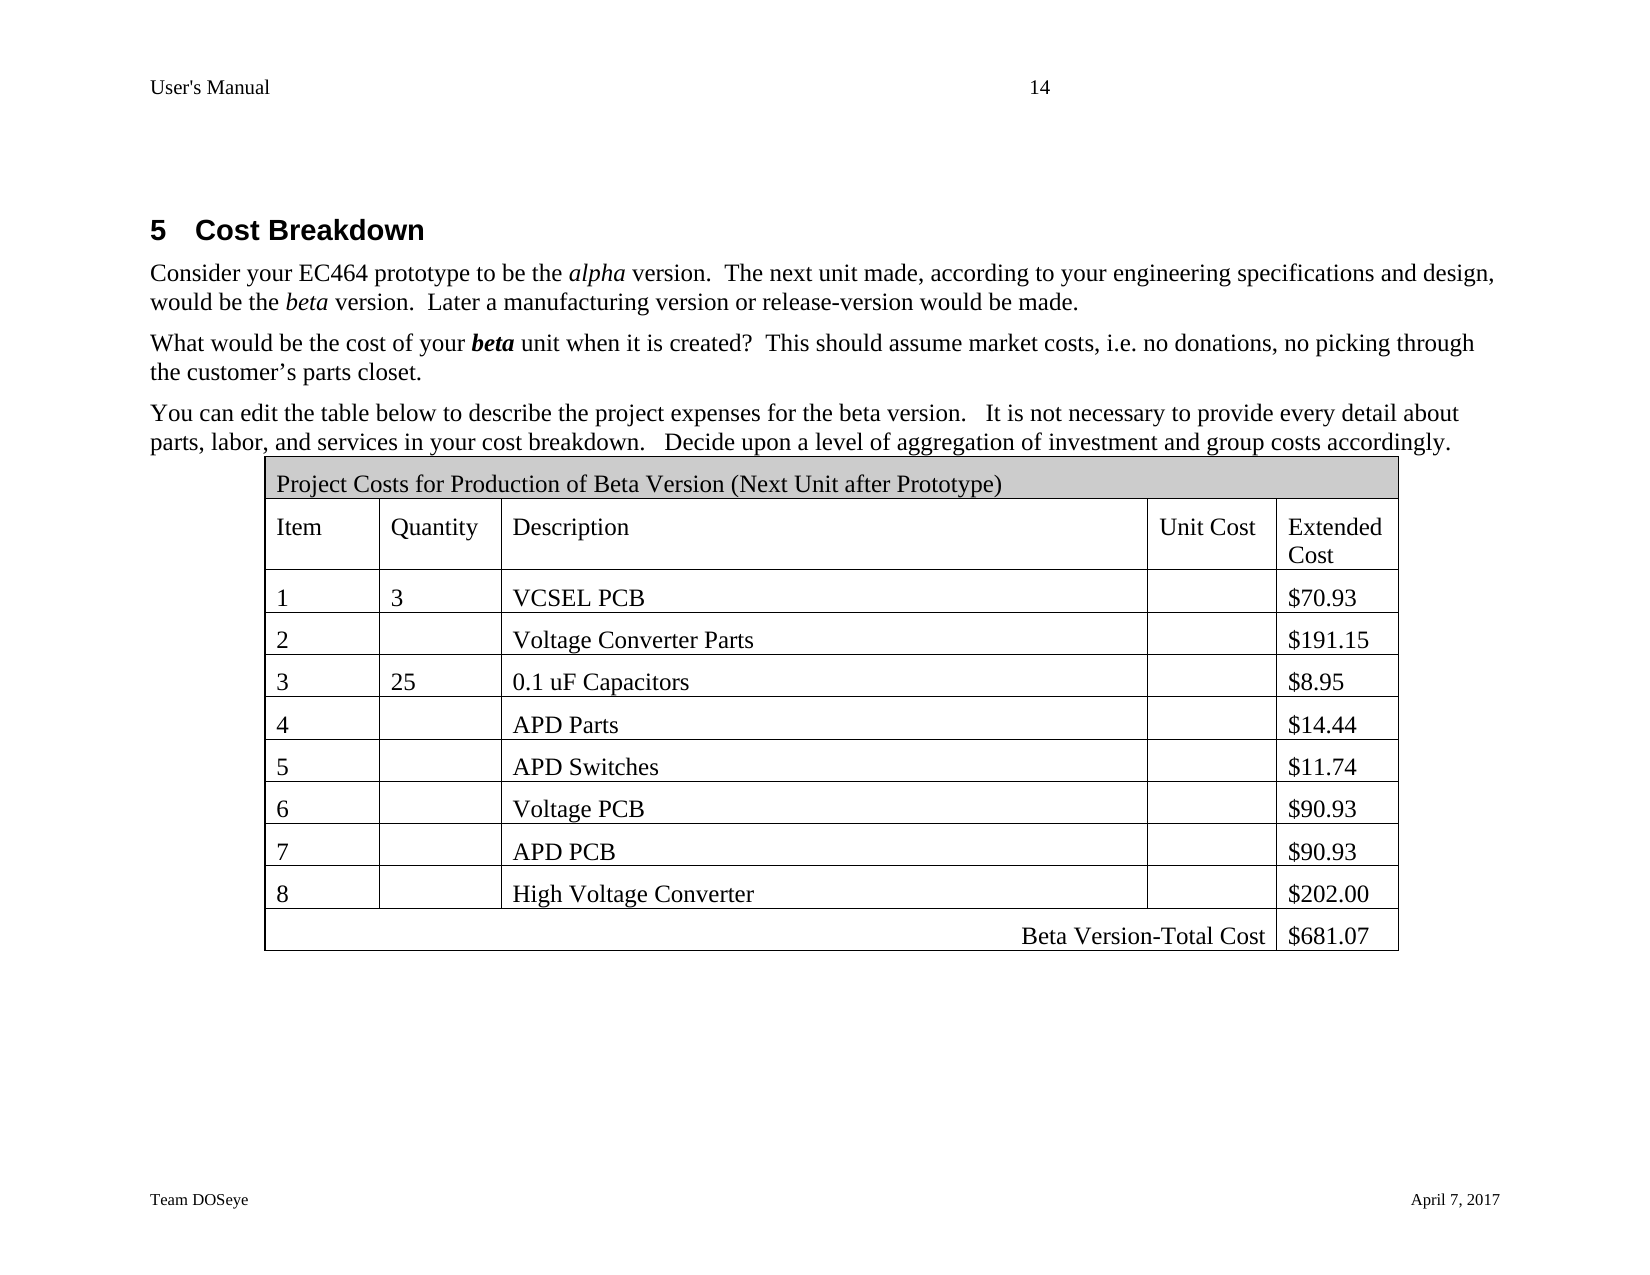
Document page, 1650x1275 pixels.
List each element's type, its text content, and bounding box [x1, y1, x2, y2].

table_cell 25 [380, 655, 501, 696]
table_cell [1148, 824, 1276, 865]
text Consider your EC464 prototype to be the alpha version. The next unit made, according to your engineering specifications and design, would be the beta version. Later a manufacturing version or release-version would be made. [150, 258, 1500, 316]
table_cell [380, 824, 501, 865]
table_cell [1148, 570, 1276, 612]
table_cell [380, 740, 501, 781]
table_cell [380, 782, 501, 823]
table_cell [1148, 655, 1276, 696]
table_cell [1148, 866, 1276, 908]
table_header Project Costs for Production of Beta Version (Next Unit after Prototype) [266, 457, 1398, 498]
table_cell 7 [266, 824, 379, 865]
table_cell Voltage PCB [502, 782, 1147, 823]
table_cell Item [266, 499, 379, 569]
table_cell Voltage Converter Parts [502, 613, 1147, 654]
table_cell $70.93 [1277, 570, 1398, 612]
table_cell 0.1 uF Capacitors [502, 655, 1147, 696]
table_cell Beta Version-Total Cost [266, 909, 1276, 950]
table_cell APD PCB [502, 824, 1147, 865]
table_cell $202.00 [1277, 866, 1398, 908]
table_cell $8.95 [1277, 655, 1398, 696]
table_cell 4 [266, 697, 379, 738]
table_cell 3 [380, 570, 501, 612]
table_cell High Voltage Converter [502, 866, 1147, 908]
table_cell 2 [266, 613, 379, 654]
table_cell 8 [266, 866, 379, 908]
table_cell $11.74 [1277, 740, 1398, 781]
table_cell $90.93 [1277, 824, 1398, 865]
table_cell [1148, 697, 1276, 738]
table_cell $191.15 [1277, 613, 1398, 654]
table_cell [1148, 613, 1276, 654]
table_cell 3 [266, 655, 379, 696]
table_cell [380, 697, 501, 738]
table_cell Description [502, 499, 1147, 569]
table_cell Quantity [380, 499, 501, 569]
table_cell 1 [266, 570, 379, 612]
table_cell Unit Cost [1148, 499, 1276, 569]
table_cell $90.93 [1277, 782, 1398, 823]
table_cell APD Parts [502, 697, 1147, 738]
table_cell [380, 866, 501, 908]
table_cell 5 [266, 740, 379, 781]
table_cell [380, 613, 501, 654]
text What would be the cost of your beta unit when it is created? This should assume market costs, i.e. no donations, no picking through the customer’s parts closet. [150, 328, 1500, 386]
text You can edit the table below to describe the project expenses for the beta version. It is not necessary to provide every detail about parts, labor, and services in your cost breakdown. Decide upon a level of aggregation of investment and group costs accordingly. [150, 398, 1500, 456]
table_cell APD Switches [502, 740, 1147, 781]
table_cell $681.07 [1277, 909, 1398, 950]
table_cell [1148, 740, 1276, 781]
table_cell VCSEL PCB [502, 570, 1147, 612]
table_cell $14.44 [1277, 697, 1398, 738]
table_cell [1148, 782, 1276, 823]
table_cell 6 [266, 782, 379, 823]
subtitle Cost Breakdown [150, 212, 1500, 246]
table_cell Extended Cost [1277, 499, 1398, 569]
